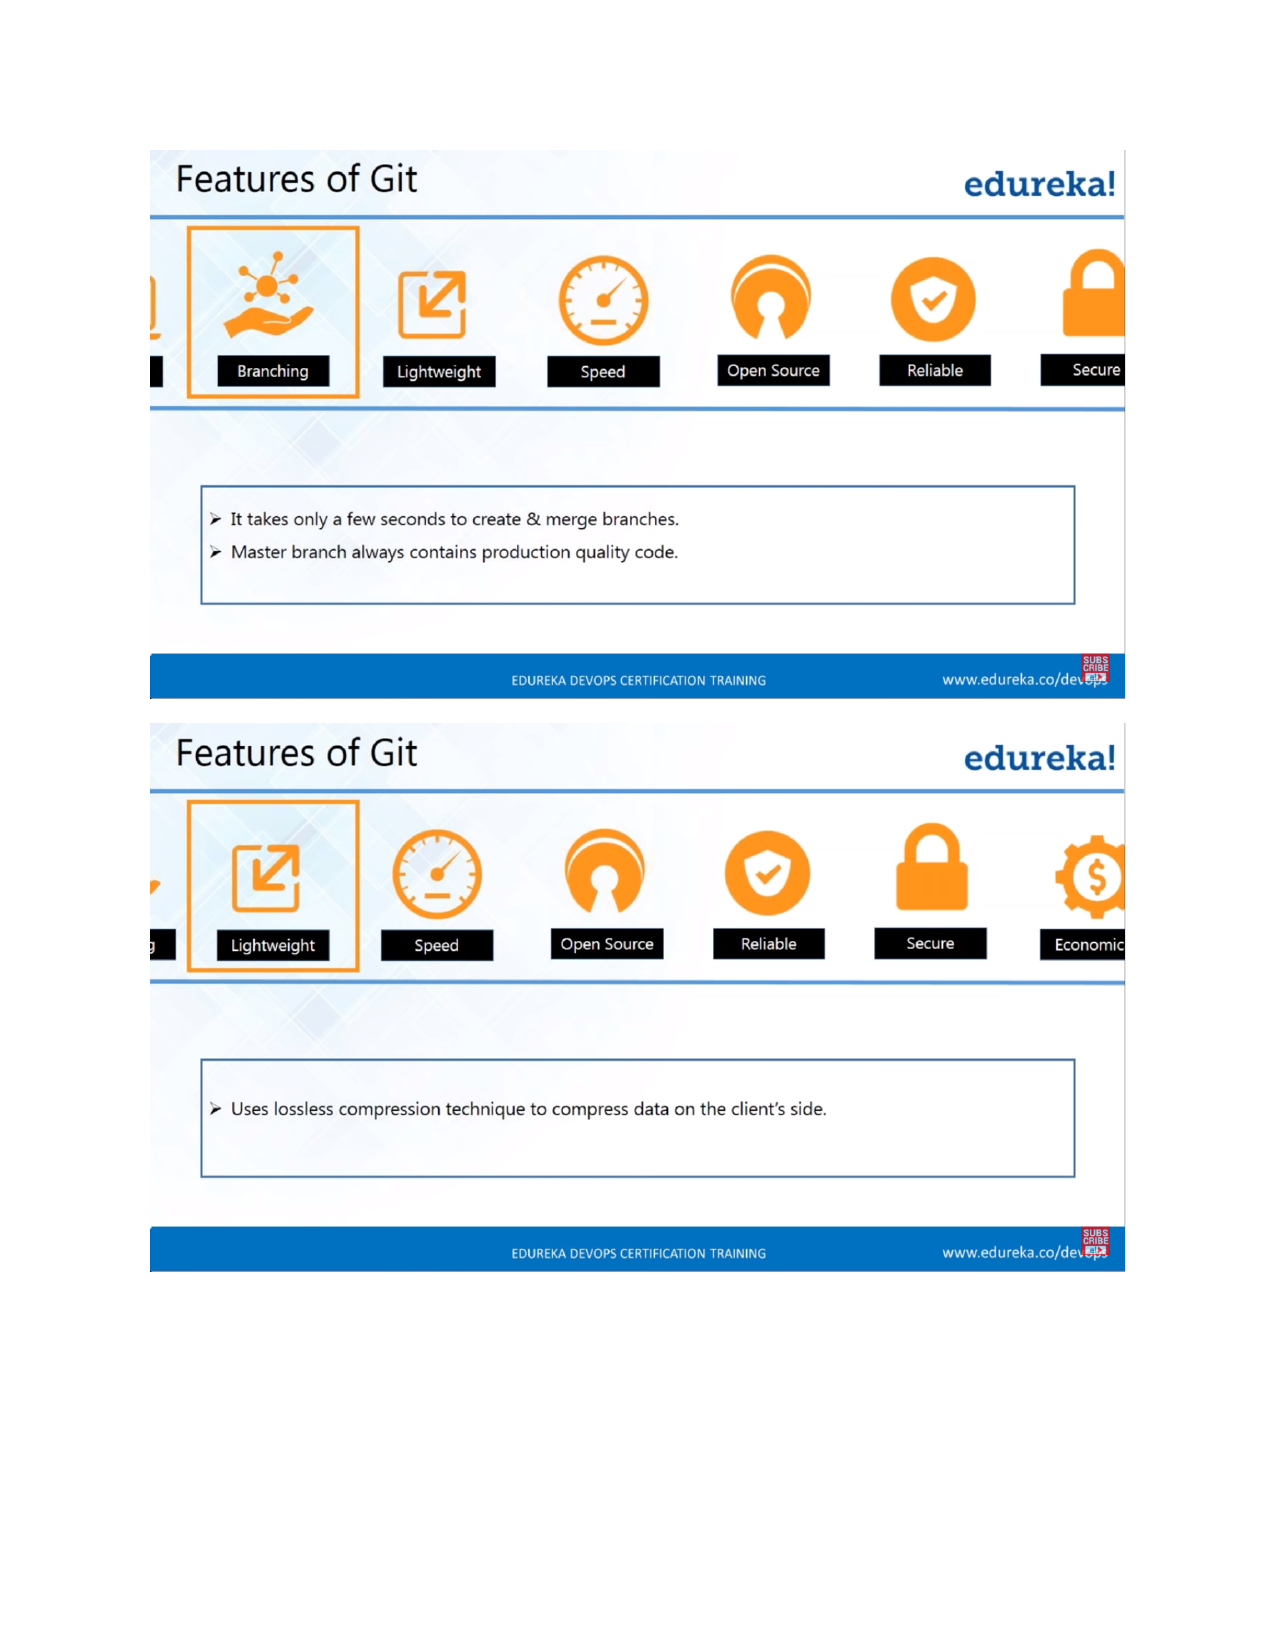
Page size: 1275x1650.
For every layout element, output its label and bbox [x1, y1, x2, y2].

picture [150, 723, 1125, 1272]
picture [150, 150, 1125, 699]
